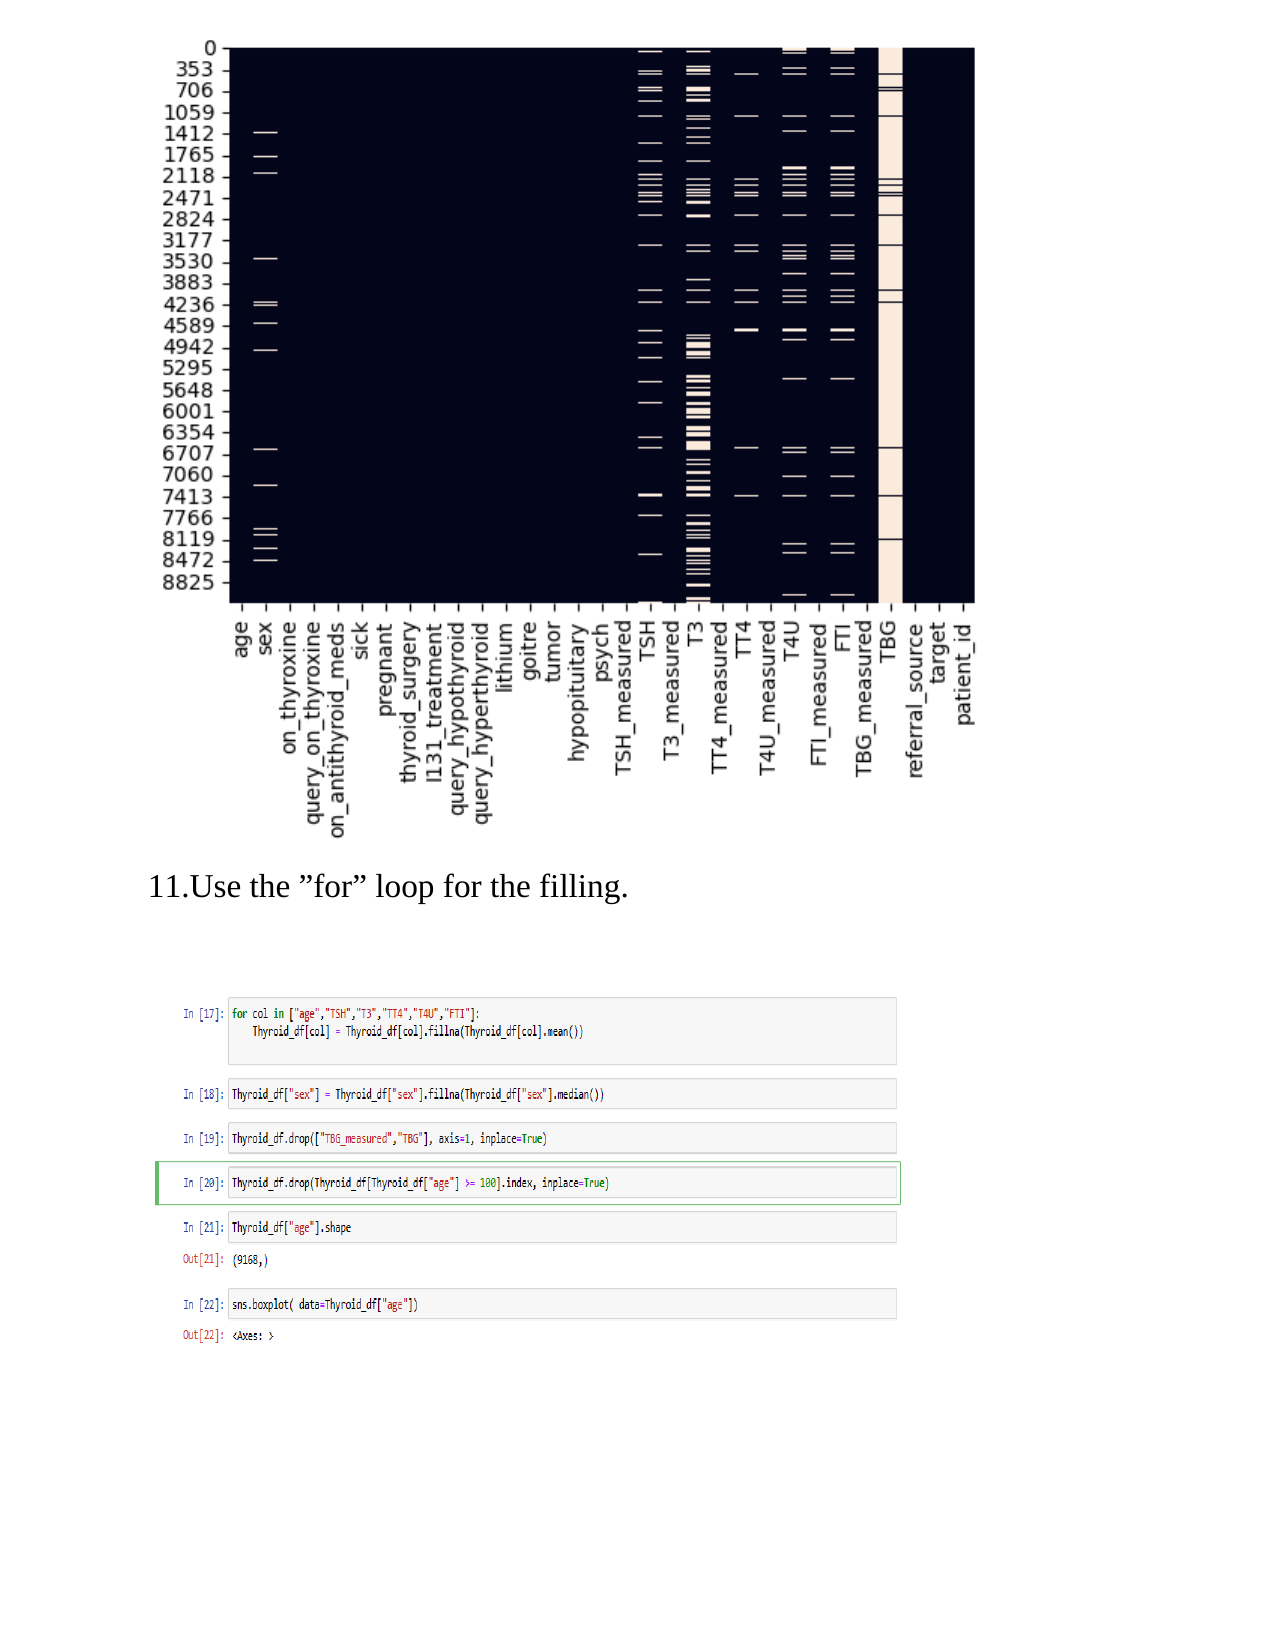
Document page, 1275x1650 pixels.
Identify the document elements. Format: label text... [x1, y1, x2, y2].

text 11.Use the ”for” loop for the filling. [148, 866, 1167, 904]
picture [147, 973, 909, 1351]
picture [147, 24, 990, 851]
